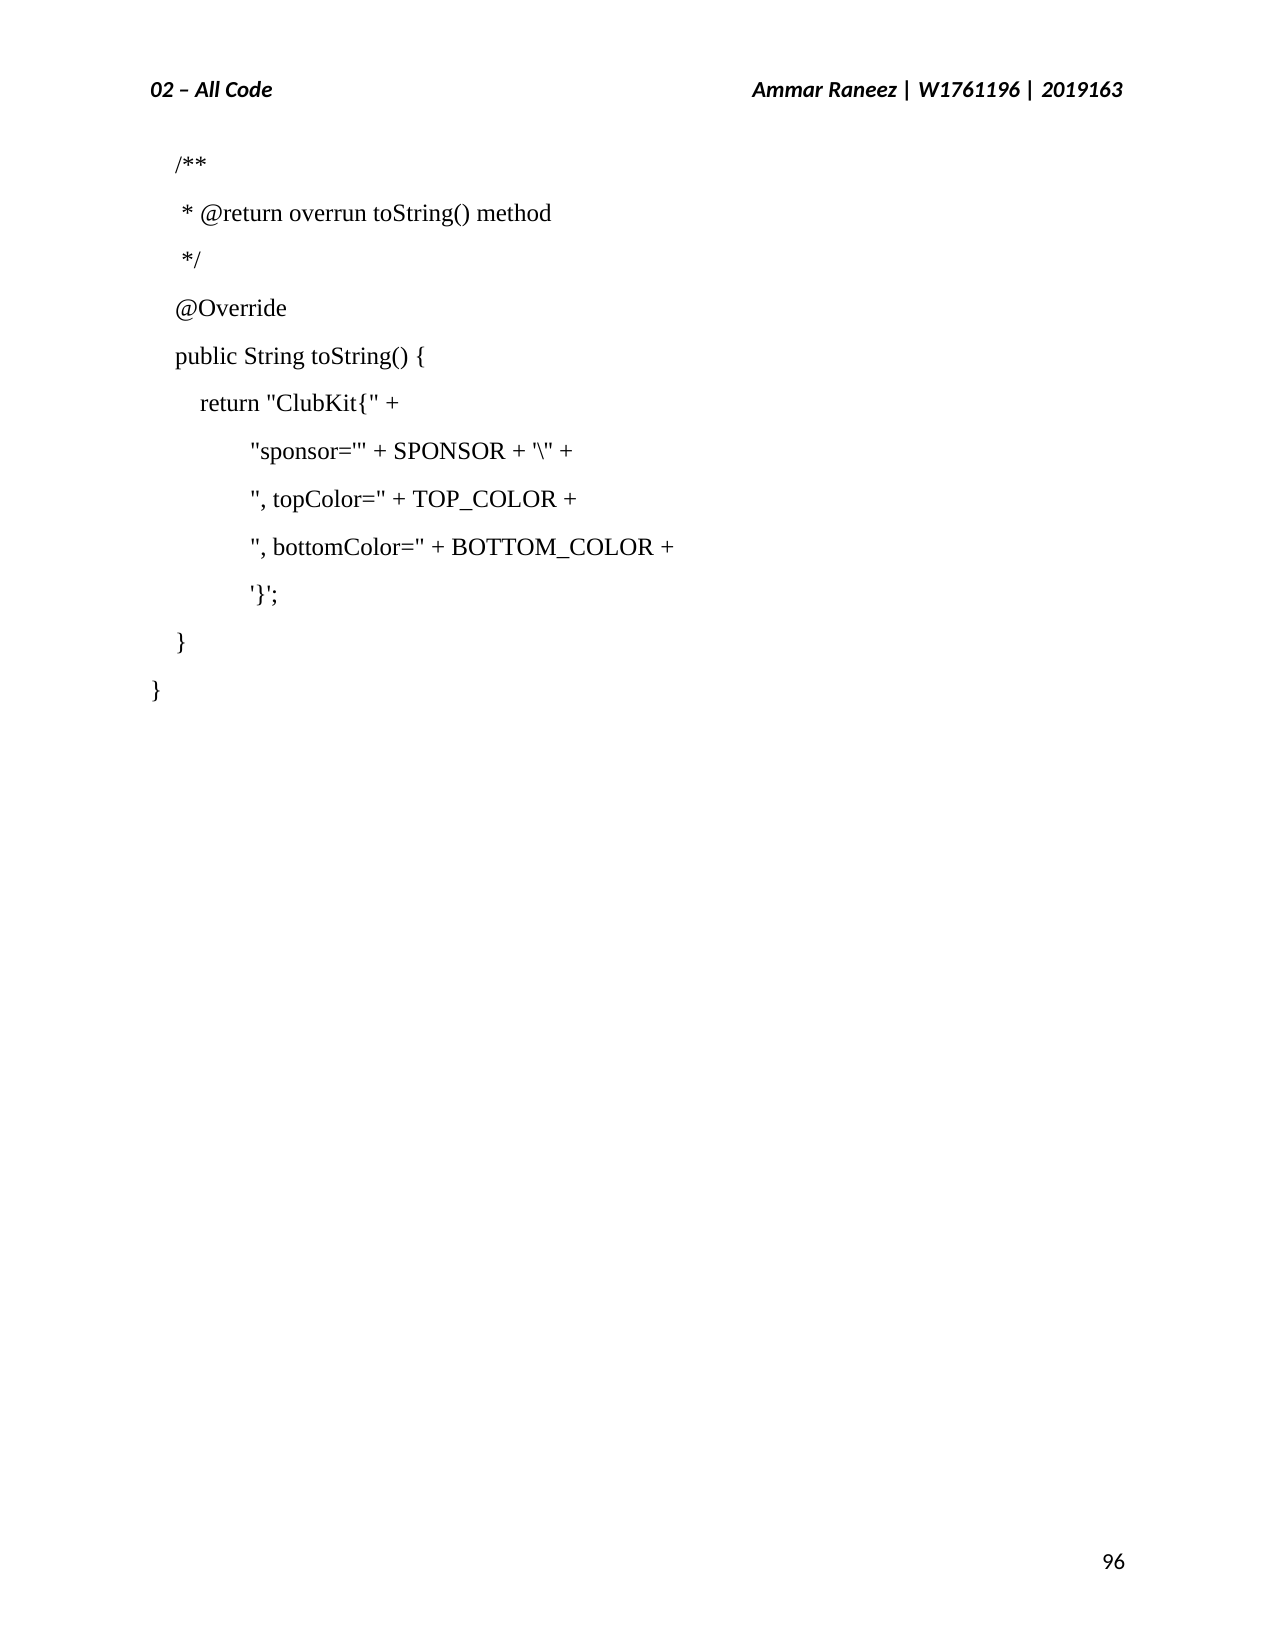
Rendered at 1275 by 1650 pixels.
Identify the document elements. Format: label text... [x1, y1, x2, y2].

text ", topColor=" + TOP_COLOR + [150, 484, 1125, 513]
text } [150, 627, 1125, 656]
text } [150, 675, 1125, 703]
text public String toString() { [150, 341, 1125, 369]
text /** [150, 150, 1125, 179]
text @Override [150, 293, 1125, 322]
text '}'; [150, 579, 1125, 608]
text */ [150, 245, 1125, 274]
text * @return overrun toString() method [150, 198, 1125, 226]
text return "ClubKit{" + [150, 388, 1125, 417]
text "sponsor='" + SPONSOR + '\'' + [150, 436, 1125, 465]
text ", bottomColor=" + BOTTOM_COLOR + [150, 532, 1125, 560]
